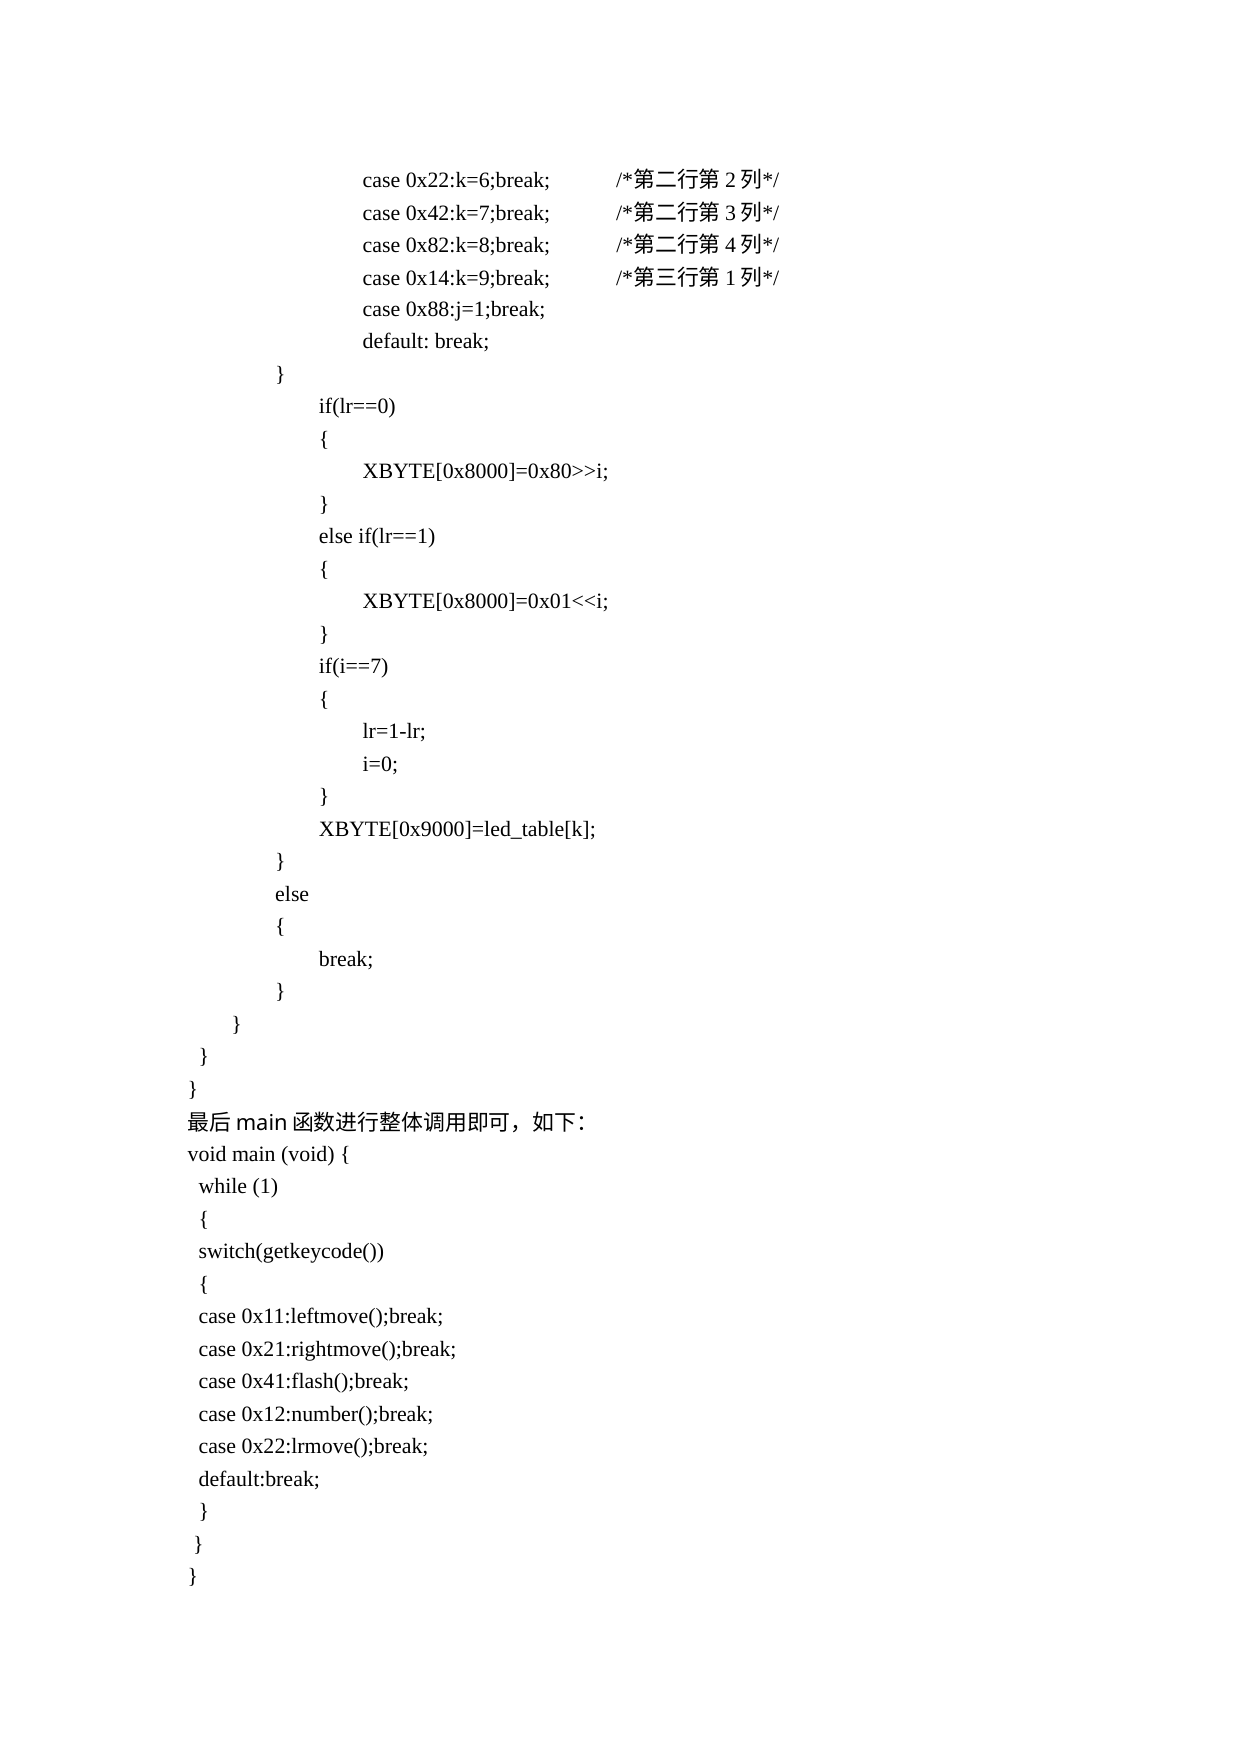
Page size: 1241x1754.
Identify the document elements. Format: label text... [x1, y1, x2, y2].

list } [187, 1494, 1053, 1527]
list case 0x41:flash();break; [187, 1364, 1053, 1397]
text { [187, 552, 1053, 584]
text case 0x82:k=8;break; /*第二行第4列*/ [187, 227, 1053, 259]
text } [187, 617, 1053, 649]
text if(i==7) [187, 649, 1053, 682]
text else [187, 877, 1053, 909]
list case 0x12:number();break; [187, 1397, 1053, 1429]
text } [187, 1072, 1053, 1104]
text } [187, 487, 1053, 519]
text } [187, 1007, 1053, 1039]
list while (1) [187, 1169, 1053, 1202]
text XBYTE[0x8000]=0x80>>i; [187, 454, 1053, 487]
text { [187, 909, 1053, 942]
text XBYTE[0x9000]=led_table[k]; [187, 812, 1053, 844]
text default: break; [187, 324, 1053, 357]
text XBYTE[0x8000]=0x01<<i; [187, 584, 1053, 617]
list } [187, 1527, 1053, 1559]
list } [187, 1559, 1053, 1592]
text case 0x42:k=7;break; /*第二行第3列*/ [187, 194, 1053, 227]
list 最后main函数进行整体调用即可，如下： [187, 1104, 1053, 1137]
list case 0x11:leftmove();break; [187, 1299, 1053, 1332]
text } [187, 779, 1053, 812]
list switch(getkeycode()) [187, 1234, 1053, 1267]
list default:break; [187, 1462, 1053, 1494]
list case 0x22:lrmove();break; [187, 1429, 1053, 1462]
text { [187, 682, 1053, 714]
text else if(lr==1) [187, 519, 1053, 552]
list void main (void) { [187, 1137, 1053, 1169]
text case 0x14:k=9;break; /*第三行第1列*/ [187, 259, 1053, 292]
text } [187, 1039, 1053, 1072]
text lr=1-lr; [187, 714, 1053, 747]
list case 0x21:rightmove();break; [187, 1332, 1053, 1364]
text case 0x88:j=1;break; [187, 292, 1053, 324]
list { [187, 1202, 1053, 1234]
text if(lr==0) [187, 389, 1053, 422]
text } [187, 844, 1053, 877]
text break; [187, 942, 1053, 974]
text i=0; [187, 747, 1053, 779]
text { [187, 422, 1053, 454]
text } [187, 357, 1053, 389]
list { [187, 1267, 1053, 1299]
text } [187, 974, 1053, 1007]
text case 0x22:k=6;break; /*第二行第2列*/ [187, 162, 1053, 194]
